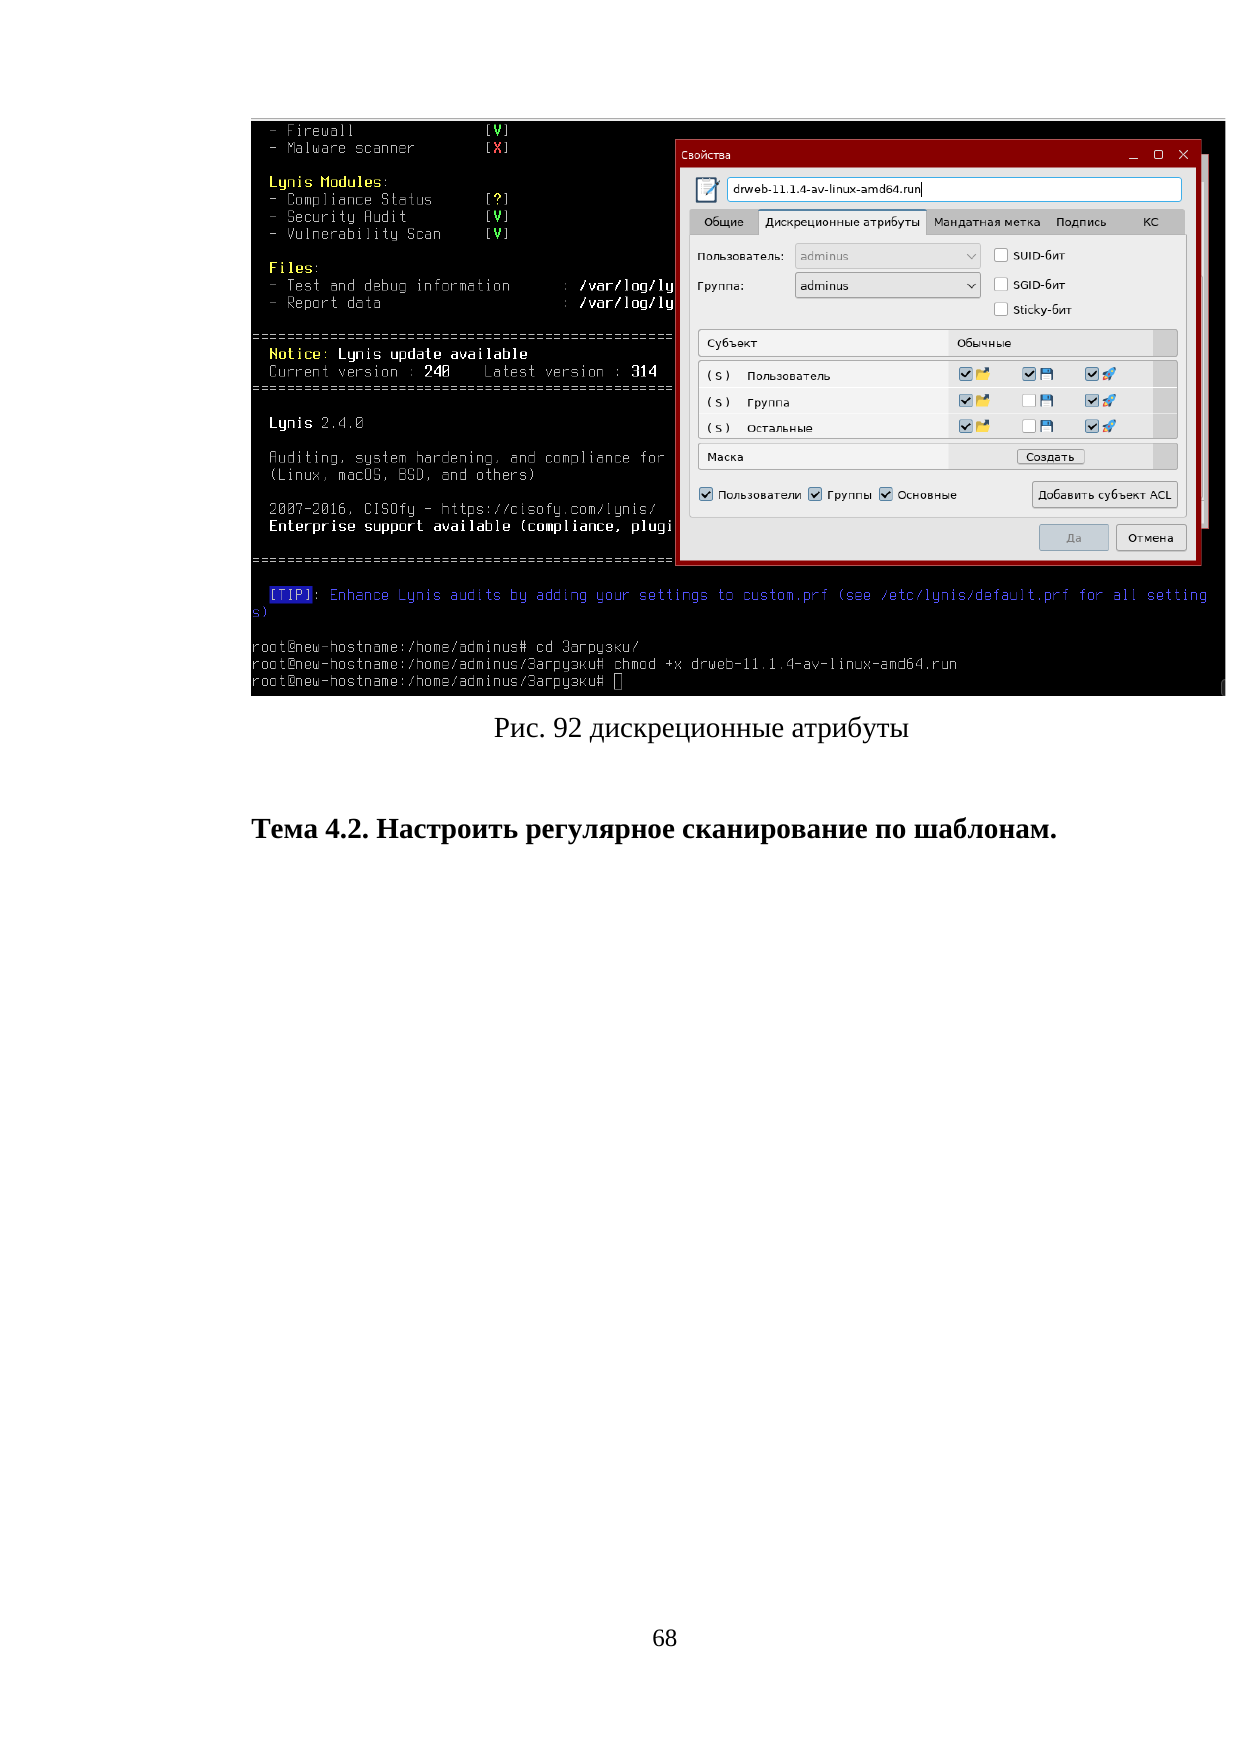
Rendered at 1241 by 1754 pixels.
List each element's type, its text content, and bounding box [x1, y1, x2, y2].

list Рис. 92 дискреционные атрибуты [177, 710, 1152, 744]
picture [251, 118, 1226, 696]
list Тема 4.2. Настроить регулярное сканирование по шаблонам. [177, 811, 1152, 844]
